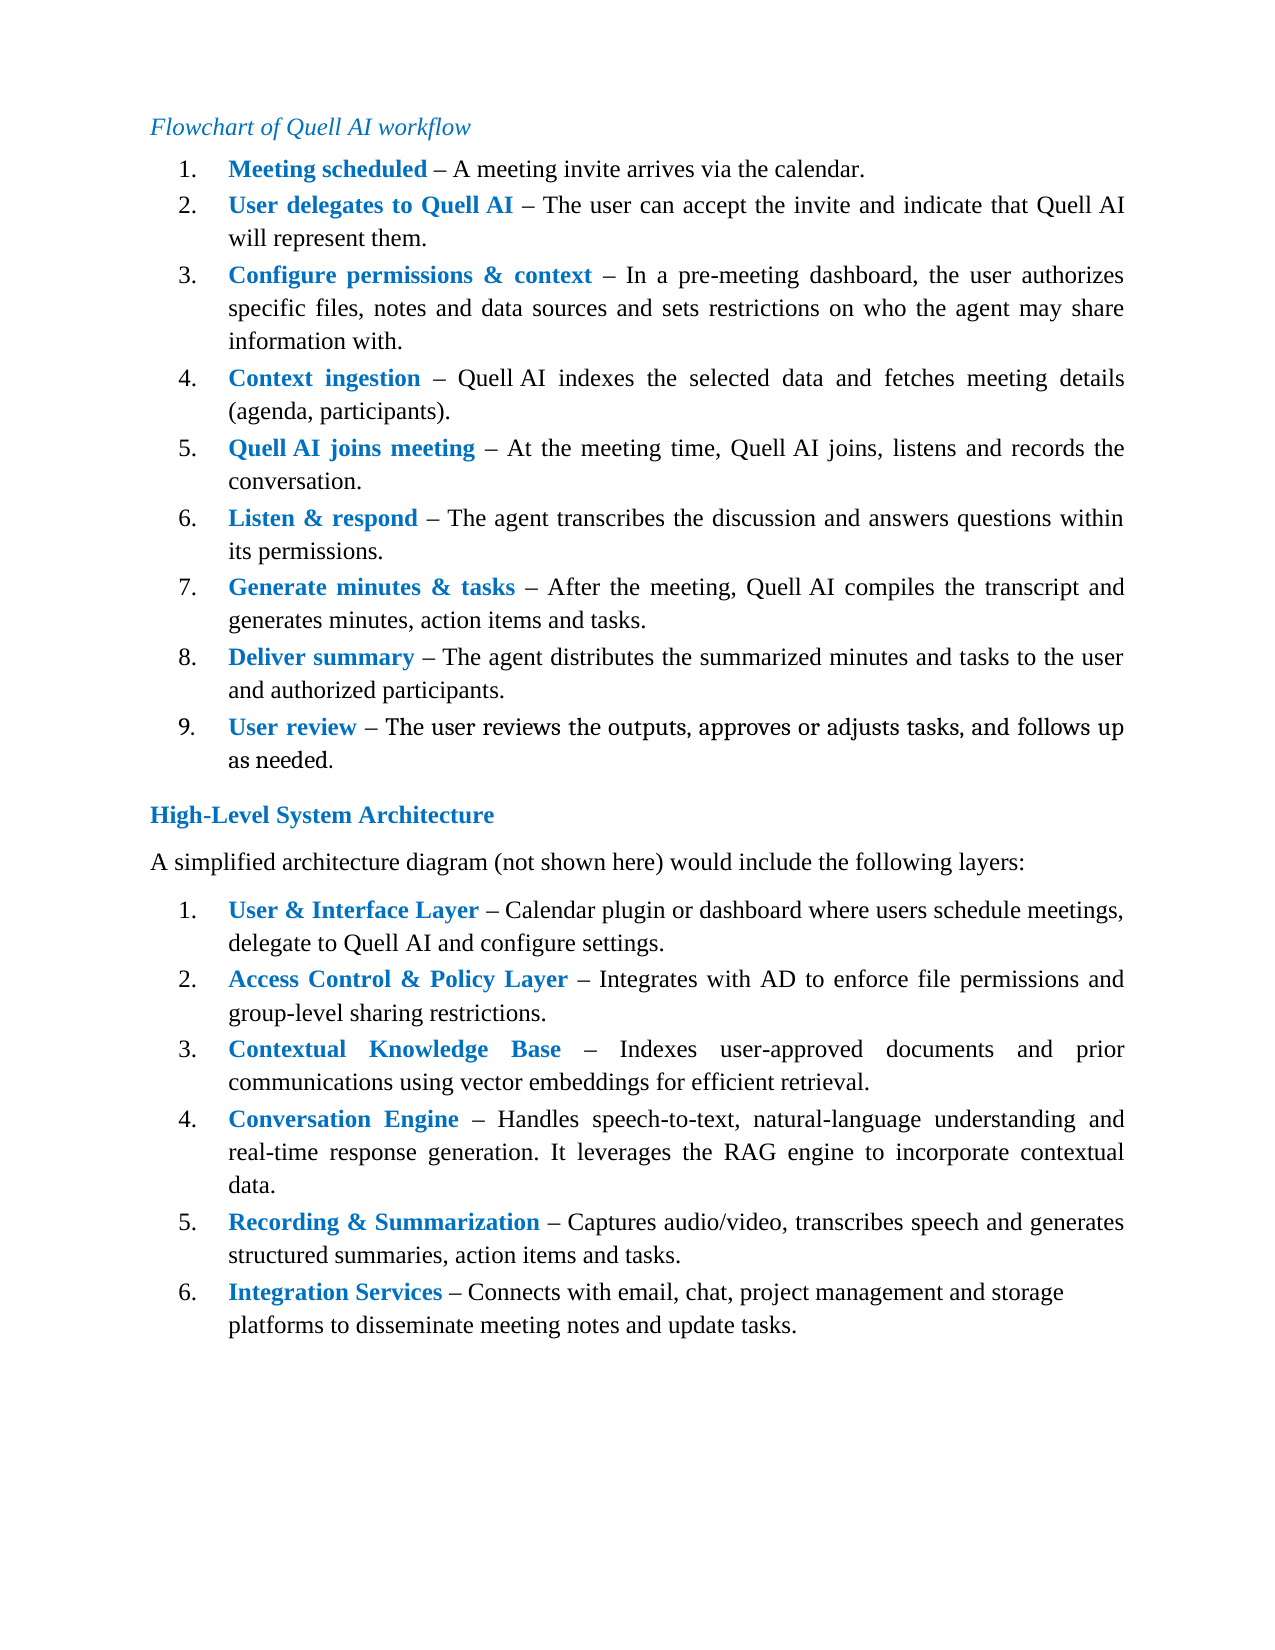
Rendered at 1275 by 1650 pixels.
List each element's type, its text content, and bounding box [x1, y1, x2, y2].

list Meeting scheduled – A meeting invite arrives via the calendar. [178, 154, 1125, 182]
list Quell AI joins meeting – At the meeting time, Quell AI joins, listens and records the conversation. [178, 433, 1125, 495]
list User review – The user reviews the outputs, approves or adjusts tasks, and follows up as needed. [178, 712, 1125, 775]
list User & Interface Layer – Calendar plugin or dashboard where users schedule meetings, delegate to Quell AI and configure settings. [178, 895, 1125, 957]
list Conversation Engine – Handles speech‑to‑text, natural‑language understanding and real‑time response generation. It leverages the RAG engine to incorporate contextual data. [178, 1104, 1125, 1199]
list Context ingestion – Quell AI indexes the selected data and fetches meeting details (agenda, participants). [178, 363, 1125, 425]
list Configure permissions & context – In a pre‑meeting dashboard, the user authorizes specific files, notes and data sources and sets restrictions on who the agent may share information with. [178, 260, 1125, 355]
list Recording & Summarization – Captures audio/video, transcribes speech and generates structured summaries, action items and tasks. [178, 1207, 1125, 1269]
list Deliver summary – The agent distributes the summarized minutes and tasks to the user and authorized participants. [178, 642, 1125, 704]
text A simplified architecture diagram (not shown here) would include the following layers: [150, 847, 1125, 876]
list Integration Services – Connects with email, chat, project management and storage platforms to disseminate meeting notes and update tasks. [178, 1277, 1125, 1338]
list User delegates to Quell AI – The user can accept the invite and indicate that Quell AI will represent them. [178, 191, 1125, 252]
list Generate minutes & tasks – After the meeting, Quell AI compiles the transcript and generates minutes, action items and tasks. [178, 572, 1125, 634]
list Contextual Knowledge Base – Indexes user‑approved documents and prior communications using vector embeddings for efficient retrieval. [178, 1034, 1125, 1096]
list Listen & respond – The agent transcribes the discussion and answers questions within its permissions. [178, 503, 1125, 564]
subtitle High‑Level System Architecture [150, 800, 1125, 828]
list Access Control & Policy Layer – Integrates with AD to enforce file permissions and group‑level sharing restrictions. [178, 964, 1125, 1026]
text Flowchart of Quell AI workflow [150, 112, 1125, 141]
